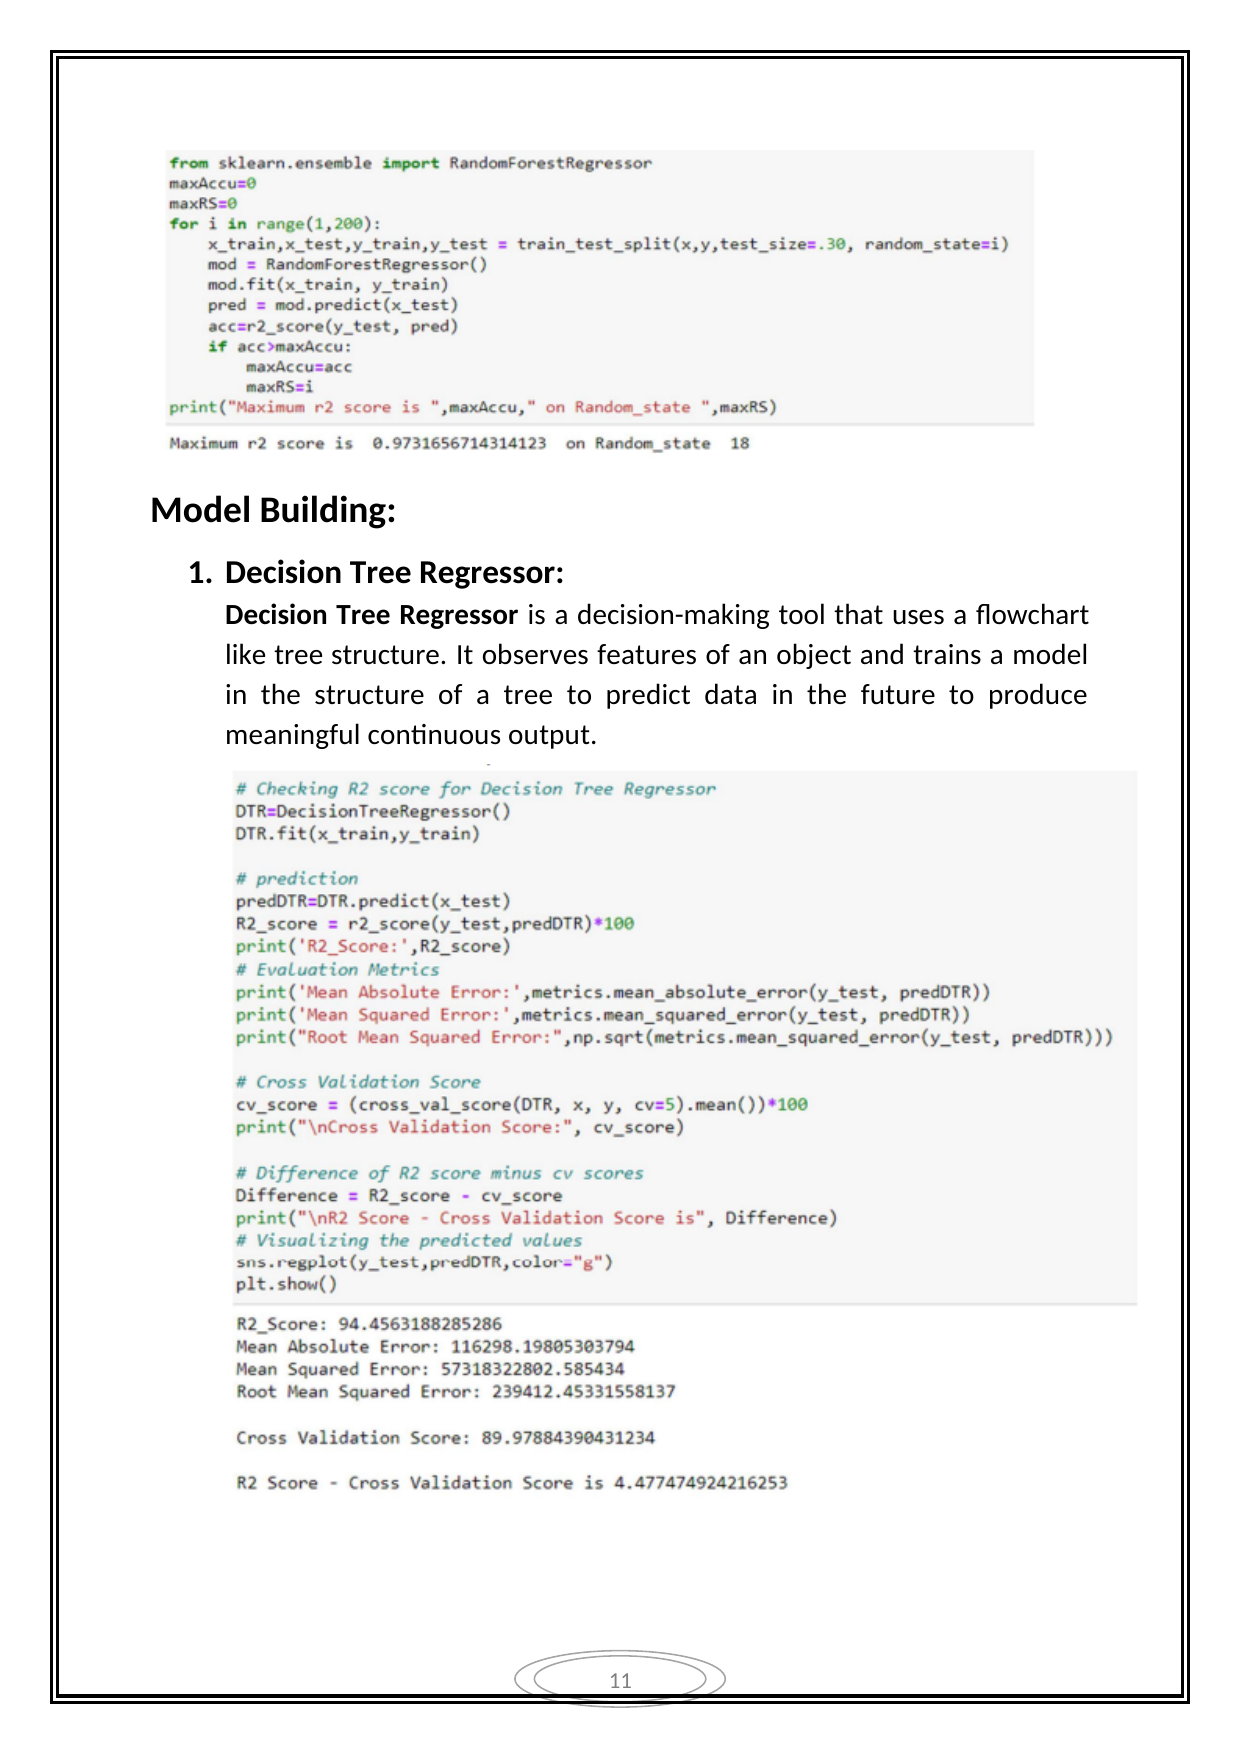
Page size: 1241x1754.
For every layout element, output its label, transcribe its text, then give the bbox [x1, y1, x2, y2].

text Decision Tree Regressor is a decision-making tool that uses a flowchart like tree structure. It observes features of an object and trains a model in the structure of a tree to predict data in the future to produce meaningful continuous output. [225, 592, 1090, 676]
subtitle Model Building: [150, 486, 1090, 531]
picture [225, 764, 1144, 1507]
subtitle Decision Tree Regressor: [187, 551, 1090, 592]
picture [150, 150, 1049, 464]
text Decision Tree Regressor is a decision-making tool that uses a flowchart like tree structure. It observes features of an object and trains a model in the structure of a tree to predict data in the future to produce meaningful continuous output. [225, 712, 1090, 752]
